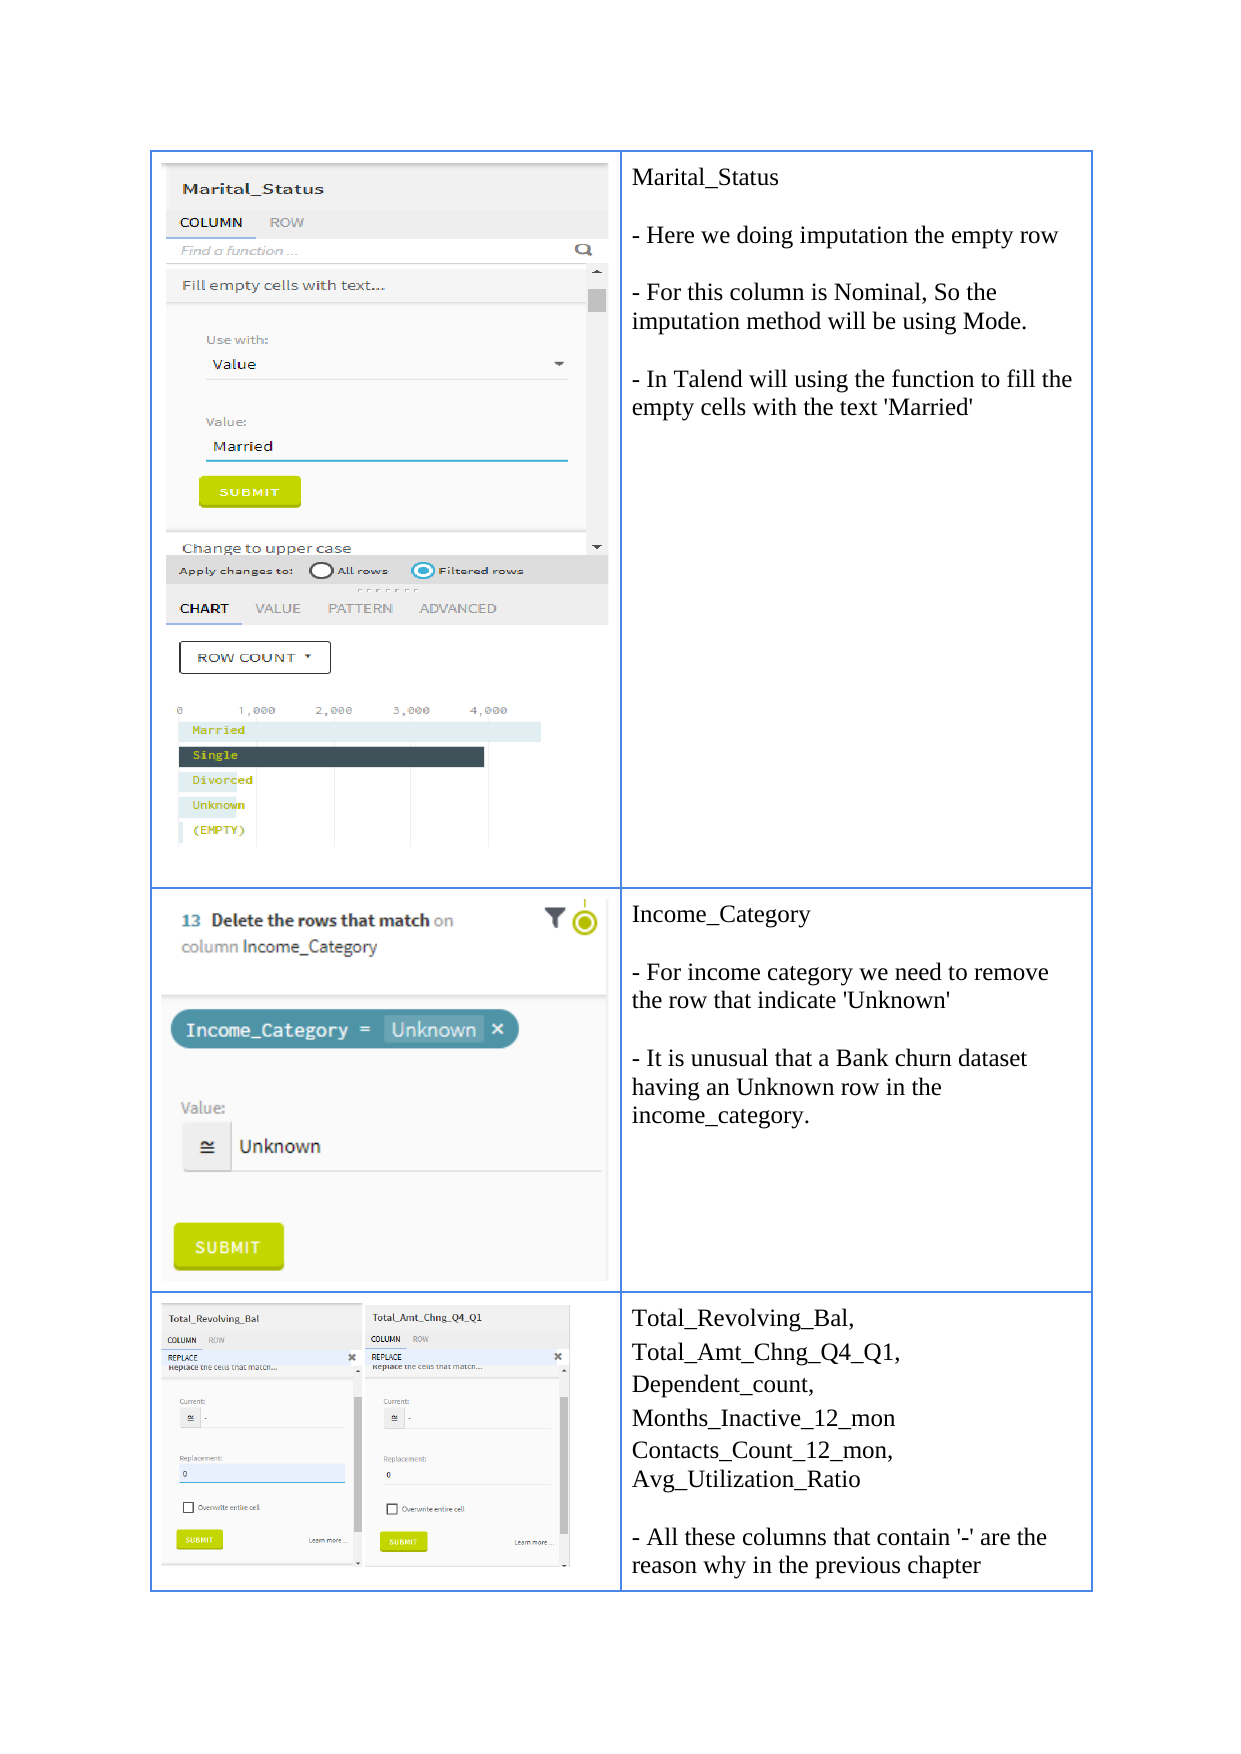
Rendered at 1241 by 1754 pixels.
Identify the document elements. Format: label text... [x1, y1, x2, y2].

picture [161, 1303, 571, 1567]
table_cell [152, 152, 620, 887]
picture [161, 899, 609, 1281]
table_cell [622, 1293, 1091, 1590]
table_cell Marital_Status - Here we doing imputation the empty row - For this column is Nominal, So the imputation method will be using Mode. - In Talend will using the function to fill the empty cells with the text 'Married' [622, 152, 1091, 887]
table_cell Income_Category - For income category we need to remove the row that indicate 'Unknown' - It is unusual that a Bank churn dataset having an Unknown row in the income_category. [622, 889, 1091, 1291]
picture [161, 162, 609, 873]
table_cell [152, 1293, 620, 1590]
table_cell [152, 889, 620, 1291]
